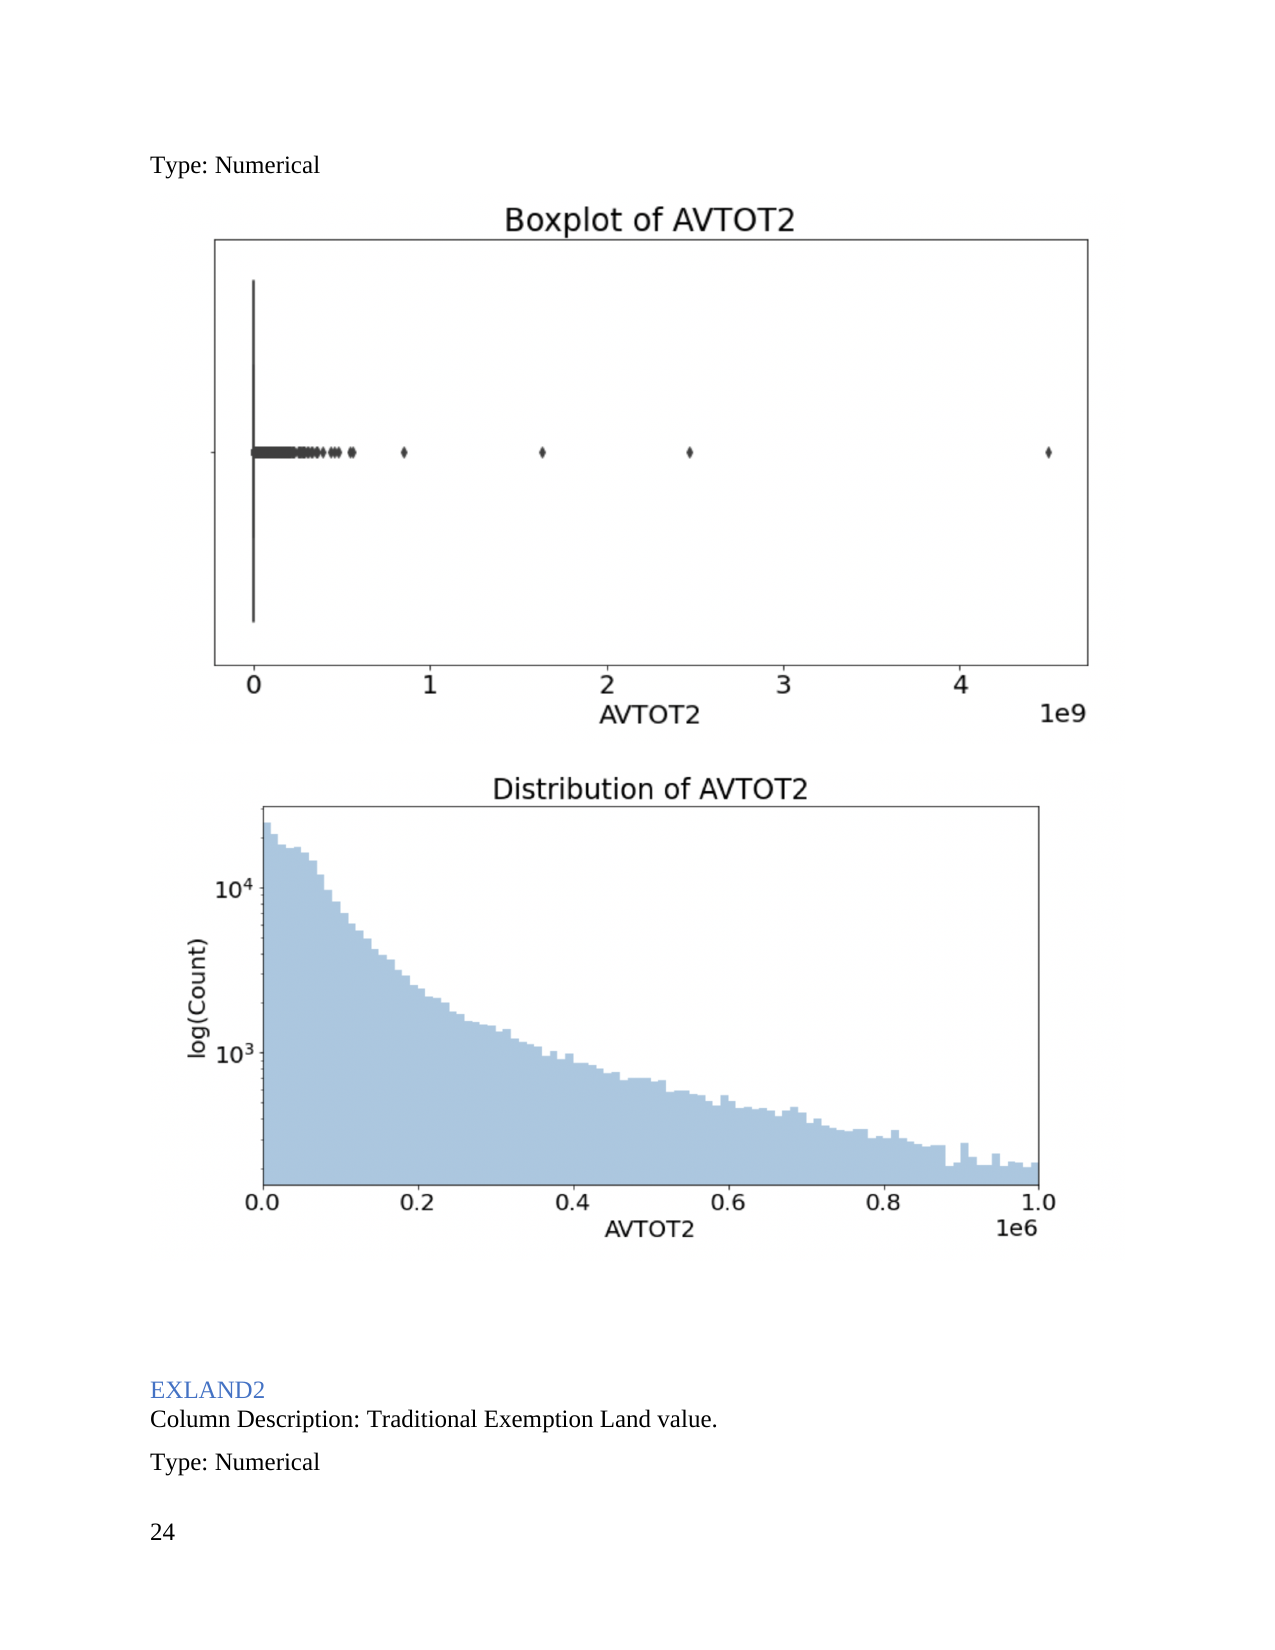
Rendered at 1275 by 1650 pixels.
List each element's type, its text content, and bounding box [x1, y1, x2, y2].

text Type: Numerical [150, 1447, 1125, 1476]
text EXLAND2 [150, 1376, 1125, 1404]
picture [150, 193, 1125, 744]
text Type: Numerical [150, 150, 1125, 179]
text Column Description: Traditional Exemption Land value. [150, 1404, 1125, 1433]
picture [150, 772, 1125, 1261]
